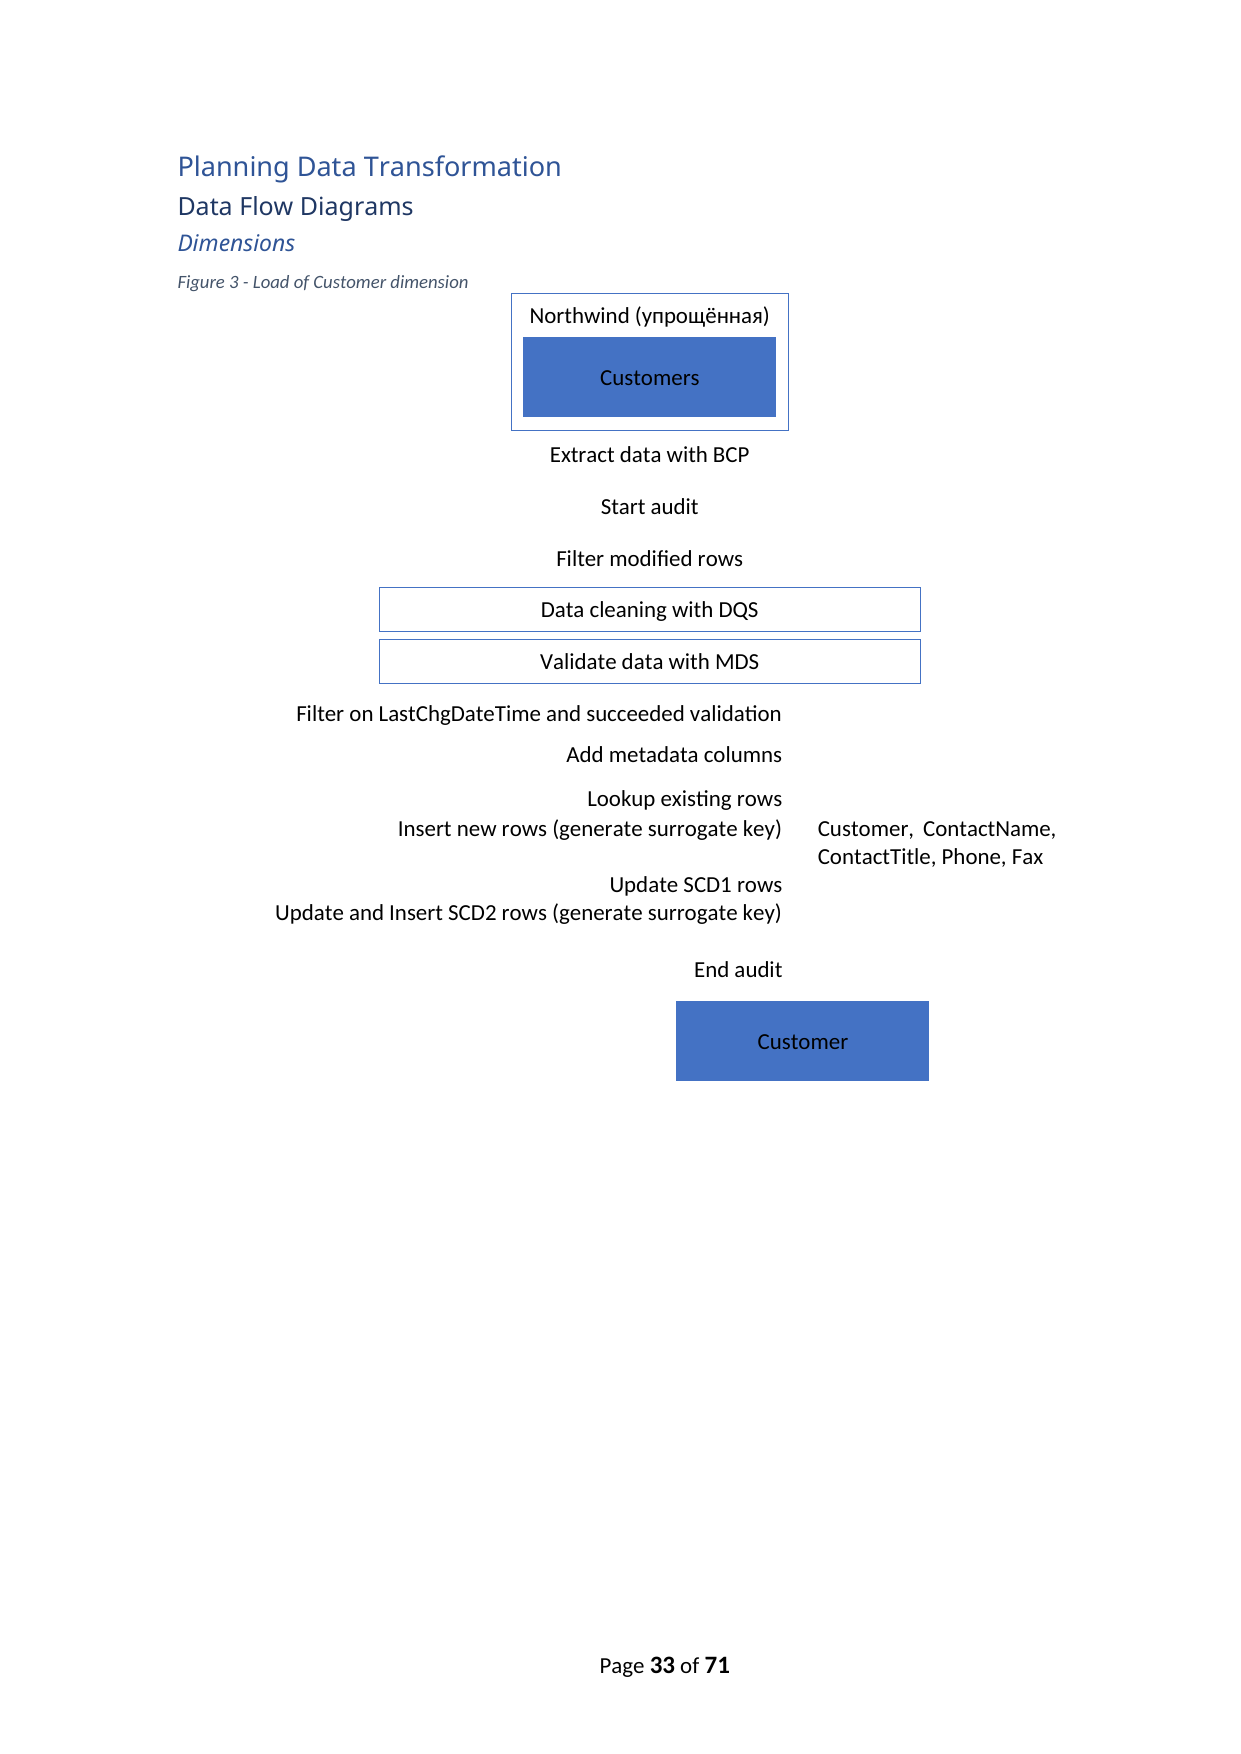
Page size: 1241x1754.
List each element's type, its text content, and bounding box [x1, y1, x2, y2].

subtitle Dimensions [177, 227, 1152, 258]
subtitle Planning Data Transformation [177, 147, 1152, 184]
text Figure 3 - Load of Customer dimension [177, 270, 1152, 293]
subtitle Data Flow Diagrams [177, 188, 1152, 222]
